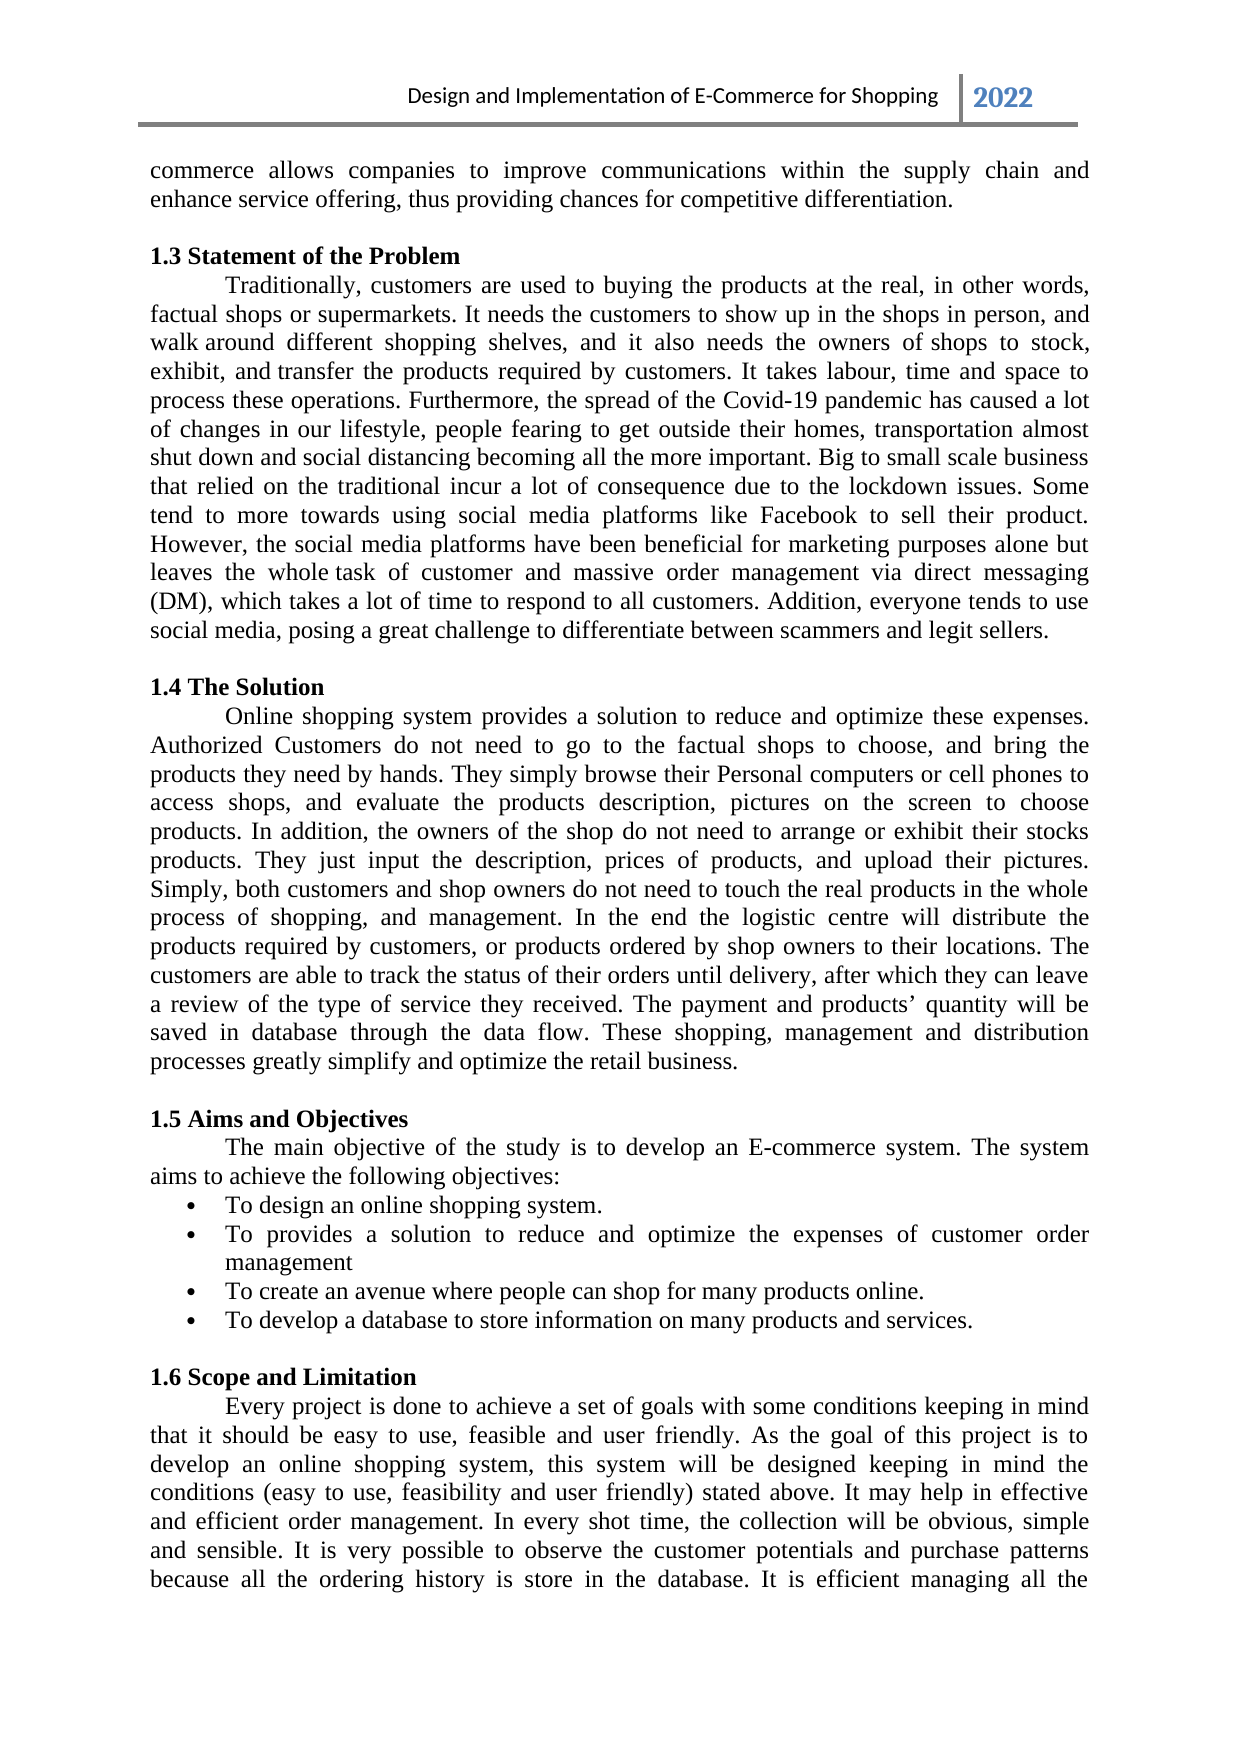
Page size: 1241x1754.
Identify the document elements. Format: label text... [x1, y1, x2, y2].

text 1.5 Aims and Objectives [150, 1104, 1090, 1132]
list To create an avenue where people can shop for many products online. [187, 1276, 1090, 1305]
text 1.6 Scope and Limitation [150, 1362, 1090, 1391]
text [150, 1391, 1090, 1592]
list To provides a solution to reduce and optimize the expenses of customer order management [187, 1219, 1090, 1276]
text Traditionally, customers are used to buying the products at the real, in other words, factual shops or supermarkets. It needs the customers to show up in the shops in person, and walk around different shopping shelves, and it also needs the owners of shops to stock, exhibit, and transfer the products required by customers. It takes labour, time and space to process these operations. Furthermore, the spread of the Covid-19 pandemic has caused a lot of changes in our lifestyle, people fearing to get outside their homes, transportation almost shut down and social distancing becoming all the more important. Big to small scale business that relied on the traditional incur a lot of consequence due to the lockdown issues. Some tend to more towards using social media platforms like Facebook to sell their product. However, the social media platforms have been beneficial for marketing purposes alone but leaves the whole task of customer and massive order management via direct messaging (DM), which takes a lot of time to respond to all customers. Addition, everyone tends to use social media, posing a great challenge to differentiate between scammers and legit sellers. [150, 270, 1090, 644]
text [150, 155, 1090, 212]
list To design an online shopping system. [187, 1190, 1090, 1219]
text The main objective of the study is to develop an E-commerce system. The system aims to achieve the following objectives: [150, 1132, 1090, 1190]
text Online shopping system provides a solution to reduce and optimize these expenses. Authorized Customers do not need to go to the factual shops to choose, and bring the products they need by hands. They simply browse their Personal computers or cell phones to access shops, and evaluate the products description, pictures on the screen to choose products. In addition, the owners of the shop do not need to arrange or exhibit their stocks products. They just input the description, prices of products, and upload their pictures. Simply, both customers and shop owners do not need to touch the real products in the whole process of shopping, and management. In the end the logistic centre will distribute the products required by customers, or products ordered by shop owners to their locations. The customers are able to track the status of their orders until delivery, after which they can leave a review of the type of service they received. The payment and products’ quantity will be saved in database through the data flow. These shopping, management and distribution processes greatly simplify and optimize the retail business. [150, 701, 1090, 1075]
text 1.3 Statement of the Problem [150, 241, 1090, 270]
list To develop a database to store information on many products and services. [187, 1305, 1090, 1334]
text 1.4 The Solution [150, 672, 1090, 701]
